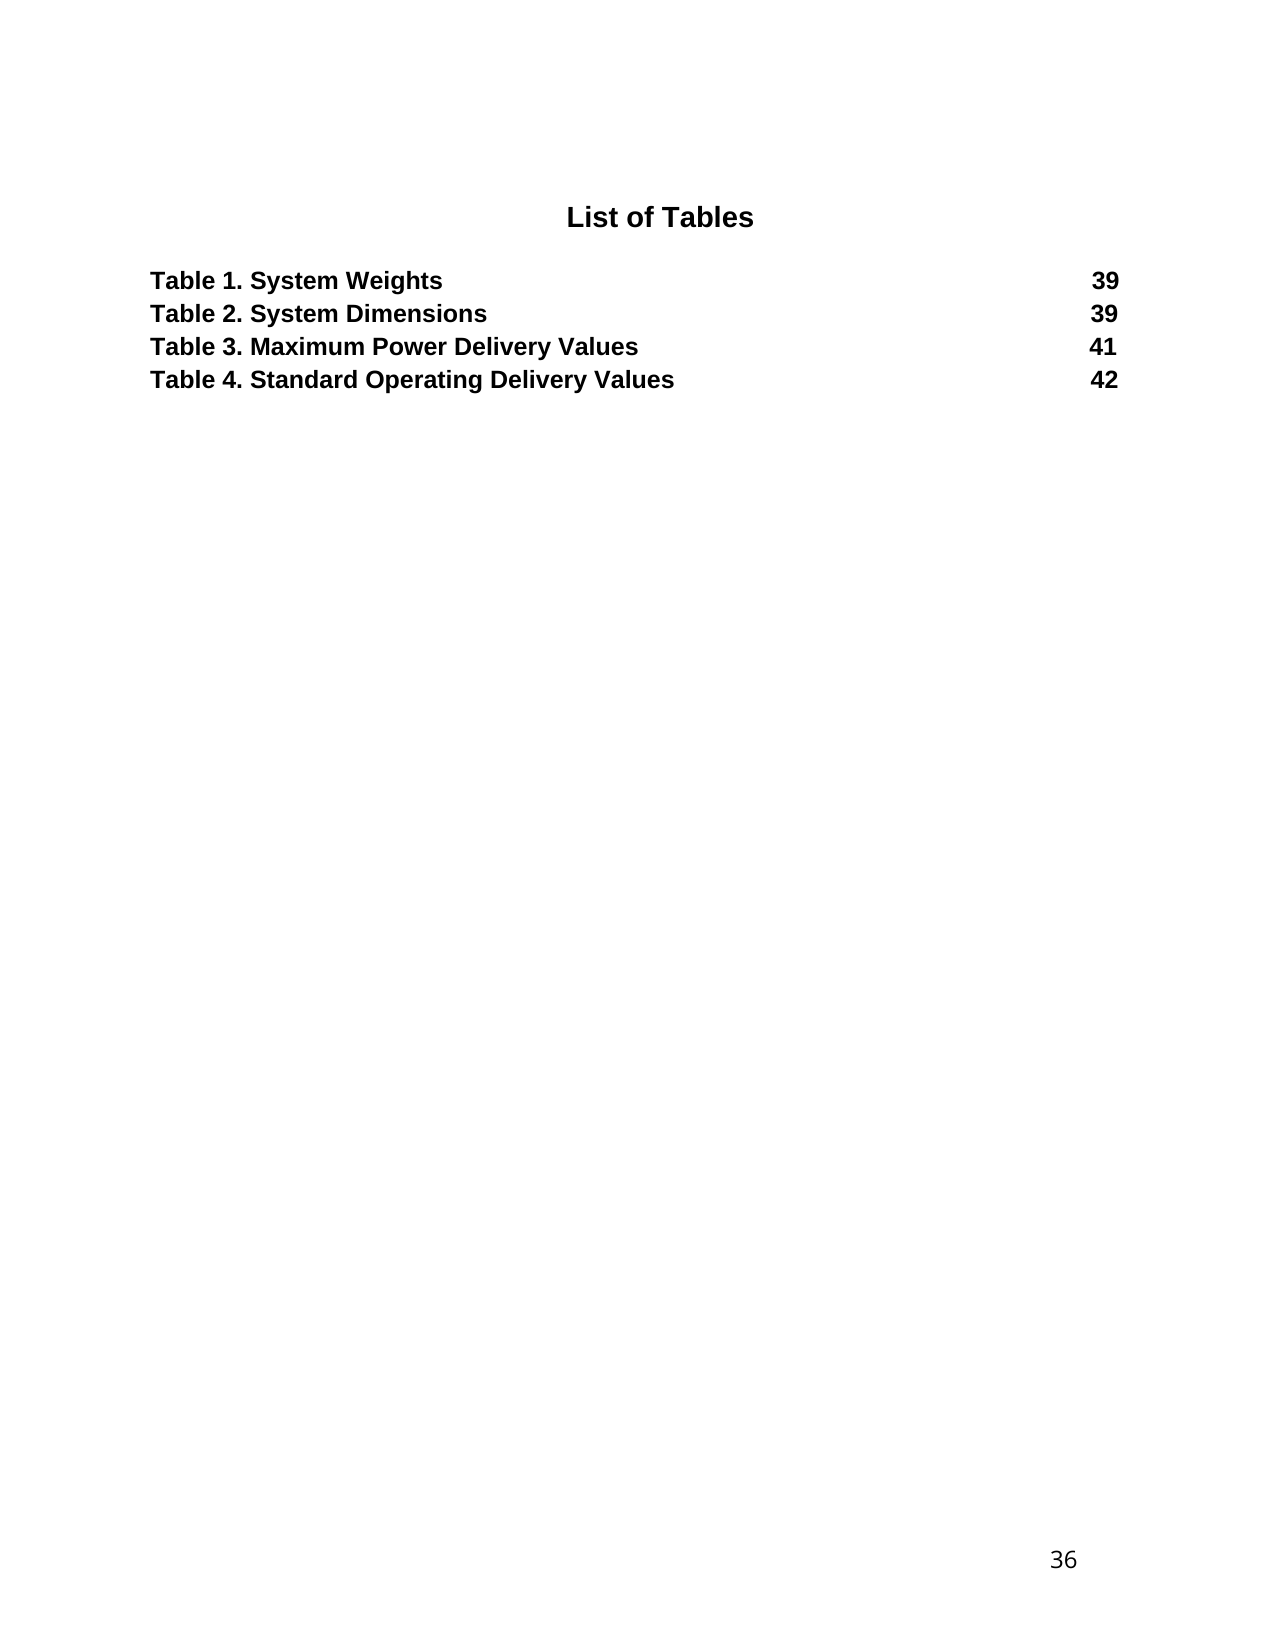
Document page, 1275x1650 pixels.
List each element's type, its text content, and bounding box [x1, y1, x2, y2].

text List of Tables [187, 200, 1125, 233]
